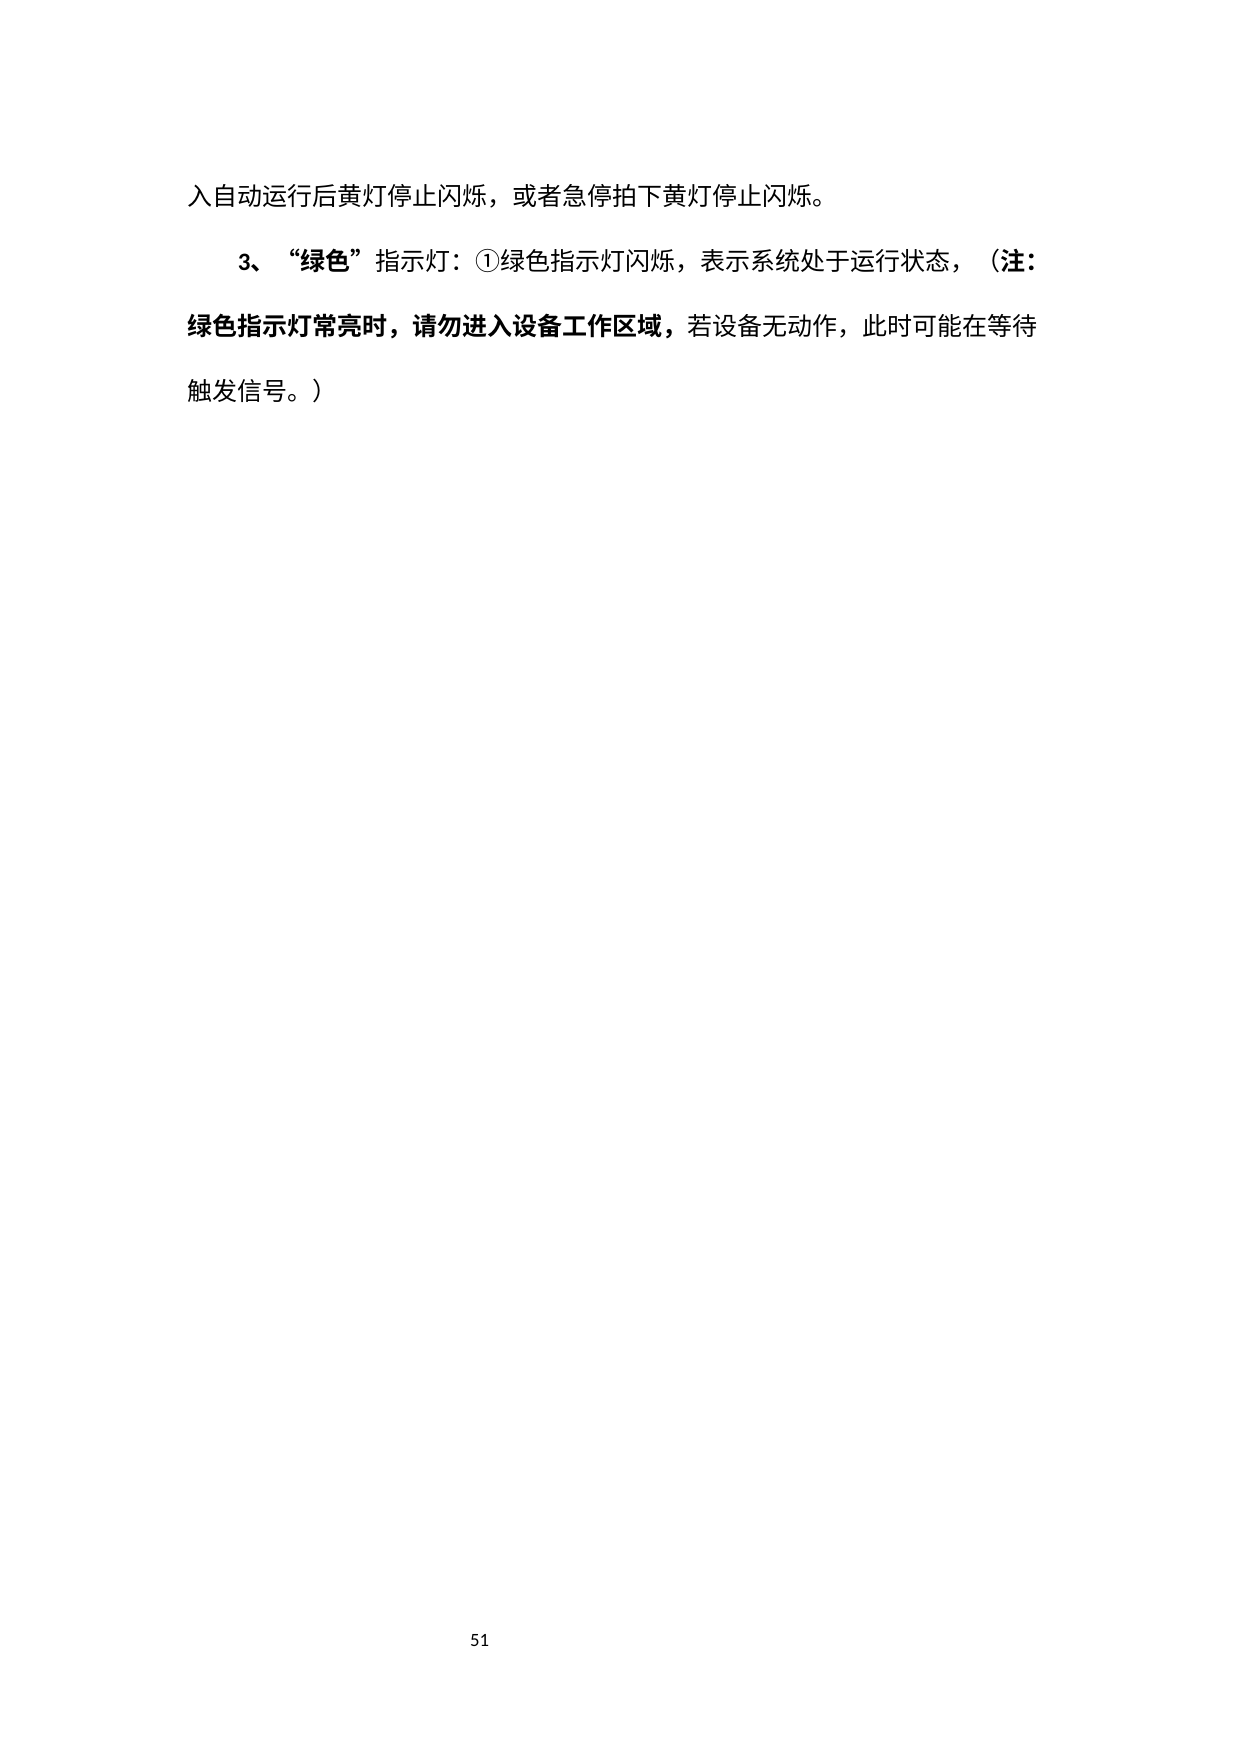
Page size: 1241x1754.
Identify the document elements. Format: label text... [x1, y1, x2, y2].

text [187, 162, 1053, 227]
text 3、“绿色”指示灯：①绿色指示灯闪烁，表示系统处于运行状态，（注：绿色指示灯常亮时，请勿进入设备工作区域，若设备无动作，此时可能在等待触发信号。） [187, 227, 1053, 422]
